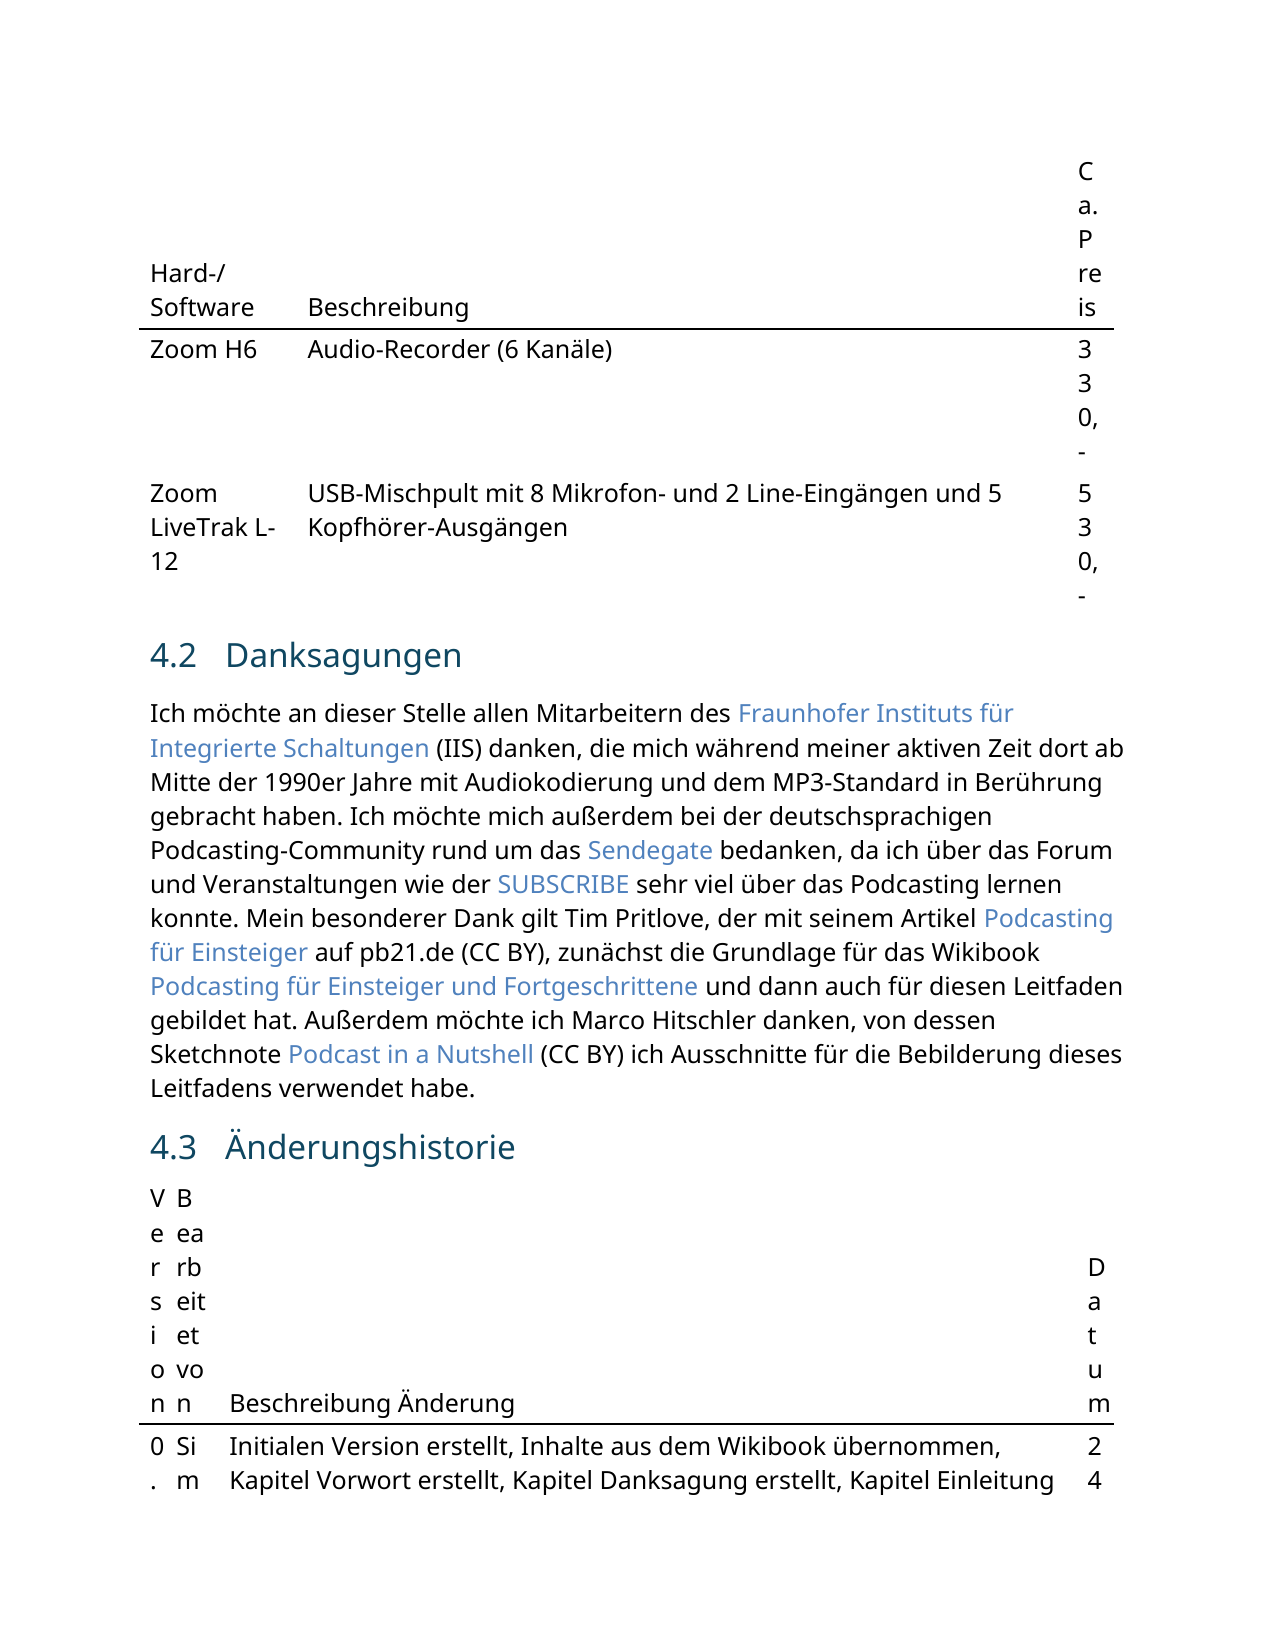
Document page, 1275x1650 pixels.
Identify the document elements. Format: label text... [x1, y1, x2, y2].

table_cell USB-Mischpult mit 8 Mikrofon- und 2 Line-Eingängen und 5 Kopfhörer-Ausgängen [296, 472, 1066, 615]
table_header Datum [1076, 1178, 1114, 1423]
table_cell 0.1 [139, 1425, 165, 1497]
table_cell Zoom LiveTrak L-12 [139, 472, 296, 615]
table_cell 530,- [1066, 472, 1114, 615]
table_header Beschreibung Änderung [218, 1178, 1076, 1423]
table_cell 330,- [1066, 330, 1114, 472]
table_header Version [139, 1178, 165, 1423]
table_cell Zoom H6 [139, 330, 296, 472]
text Ich möchte an dieser Stelle allen Mitarbeitern des Fraunhofer Instituts für Integrierte Schaltungen (IIS) danken, die mich während meiner aktiven Zeit dort ab Mitte der 1990er Jahre mit Audiokodierung und dem MP3-Standard in Berührung gebracht haben. Ich möchte mich außerdem bei der deutschsprachigen Podcasting-Community rund um das Sendegate bedanken, da ich über das Forum und Veranstaltungen wie der SUBSCRIBE sehr viel über das Podcasting lernen konnte. Mein besonderer Dank gilt Tim Pritlove, der mit seinem Artikel Podcasting für Einsteiger auf pb21.de (CC BY), zunächst die Grundlage für das Wikibook Podcasting für Einsteiger und Fortgeschrittene und dann auch für diesen Leitfaden gebildet hat. Außerdem möchte ich Marco Hitschler danken, von dessen Sketchnote Podcast in a Nutshell (CC BY) ich Ausschnitte für die Bebilderung dieses Leitfadens verwendet habe. [150, 696, 1125, 1105]
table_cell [218, 1425, 1076, 1497]
table_header Ca. Preis [1066, 150, 1114, 328]
table_header Hard-/Software [139, 150, 296, 328]
subtitle 4.2 Danksagungen [150, 632, 1125, 677]
subtitle 4.3 Änderungshistorie [150, 1124, 1125, 1169]
table_header Beschreibung [296, 150, 1066, 328]
table_header Bearbeitet von [165, 1178, 218, 1423]
table_cell Audio-Recorder (6 Kanäle) [296, 330, 1066, 472]
table_cell 24.03.2019 [1076, 1425, 1114, 1497]
table_cell Simon Dückert [165, 1425, 218, 1497]
